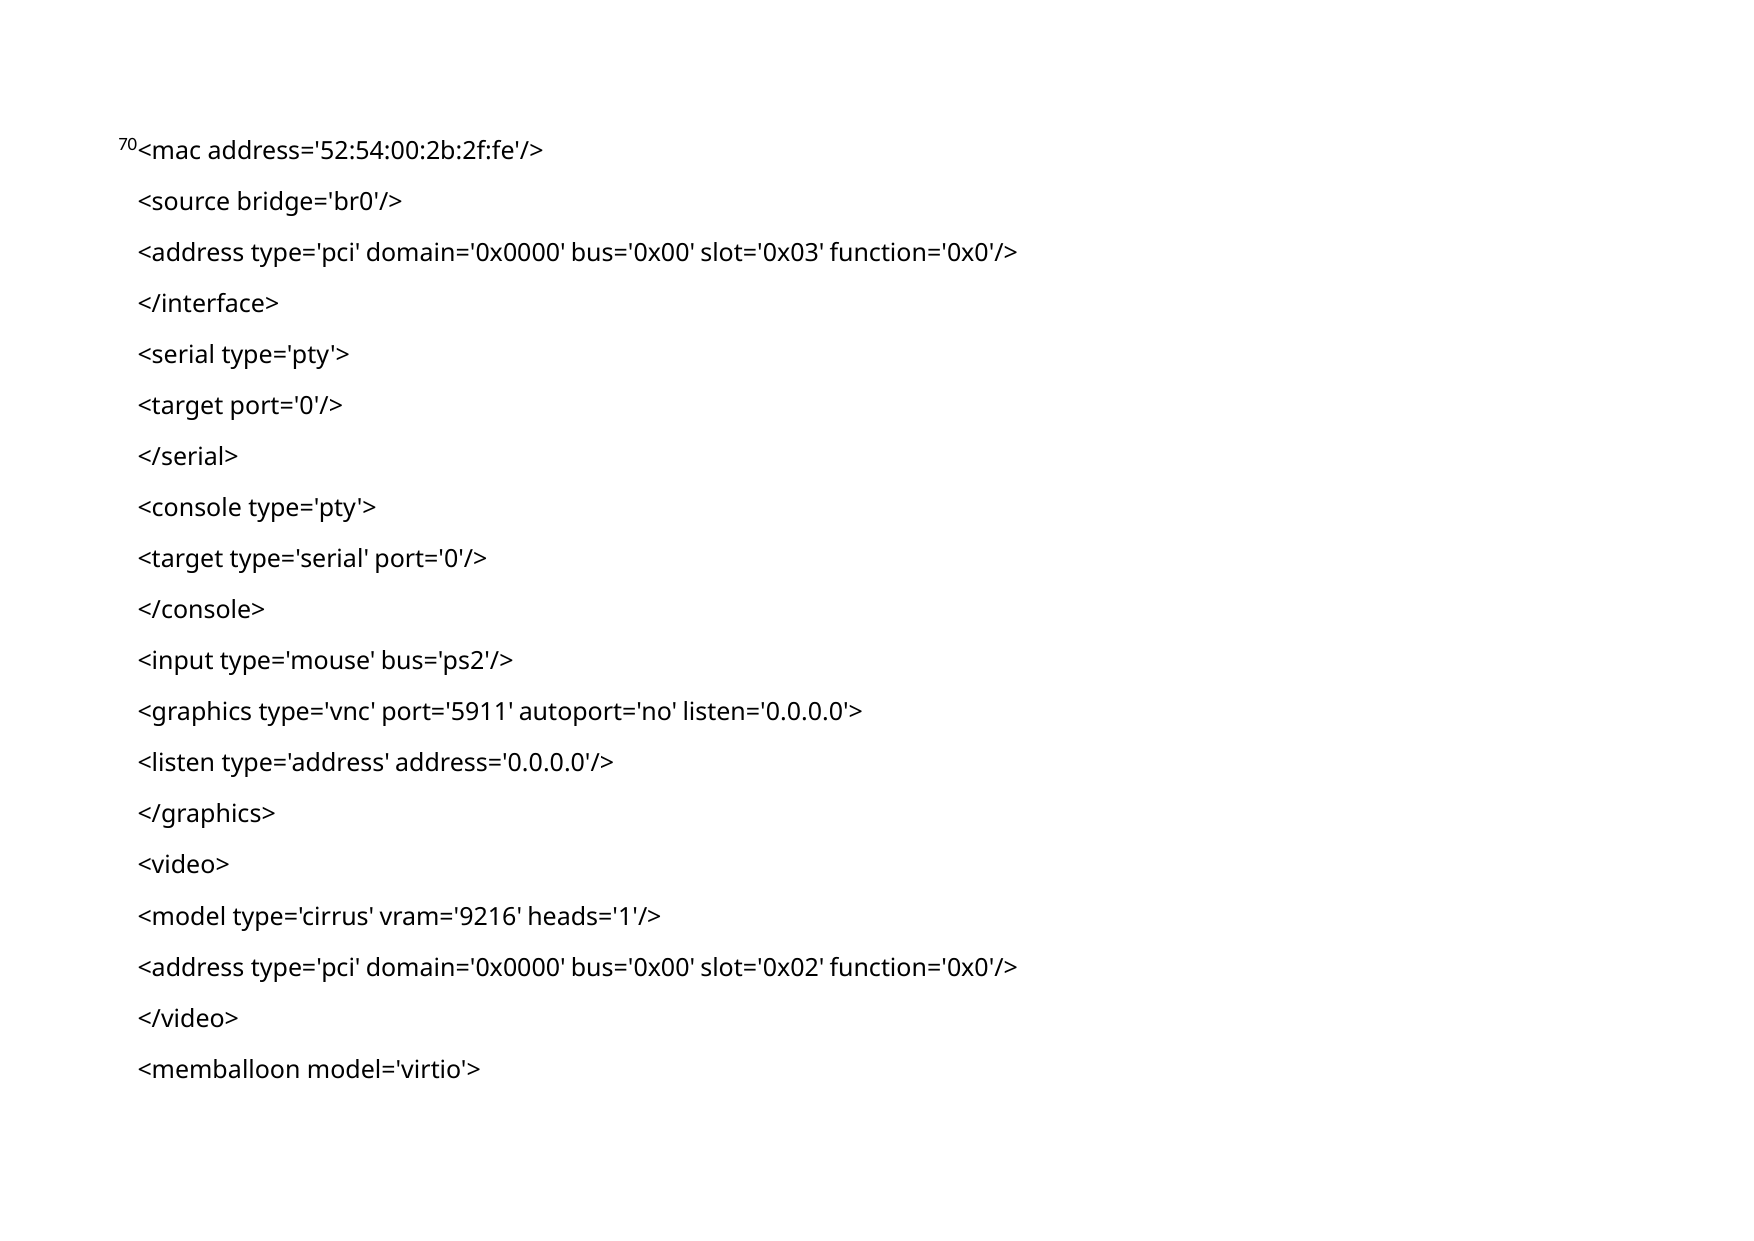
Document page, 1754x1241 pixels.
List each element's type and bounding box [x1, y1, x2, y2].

table_header [118, 133, 137, 1098]
table_header [137, 133, 1207, 1098]
